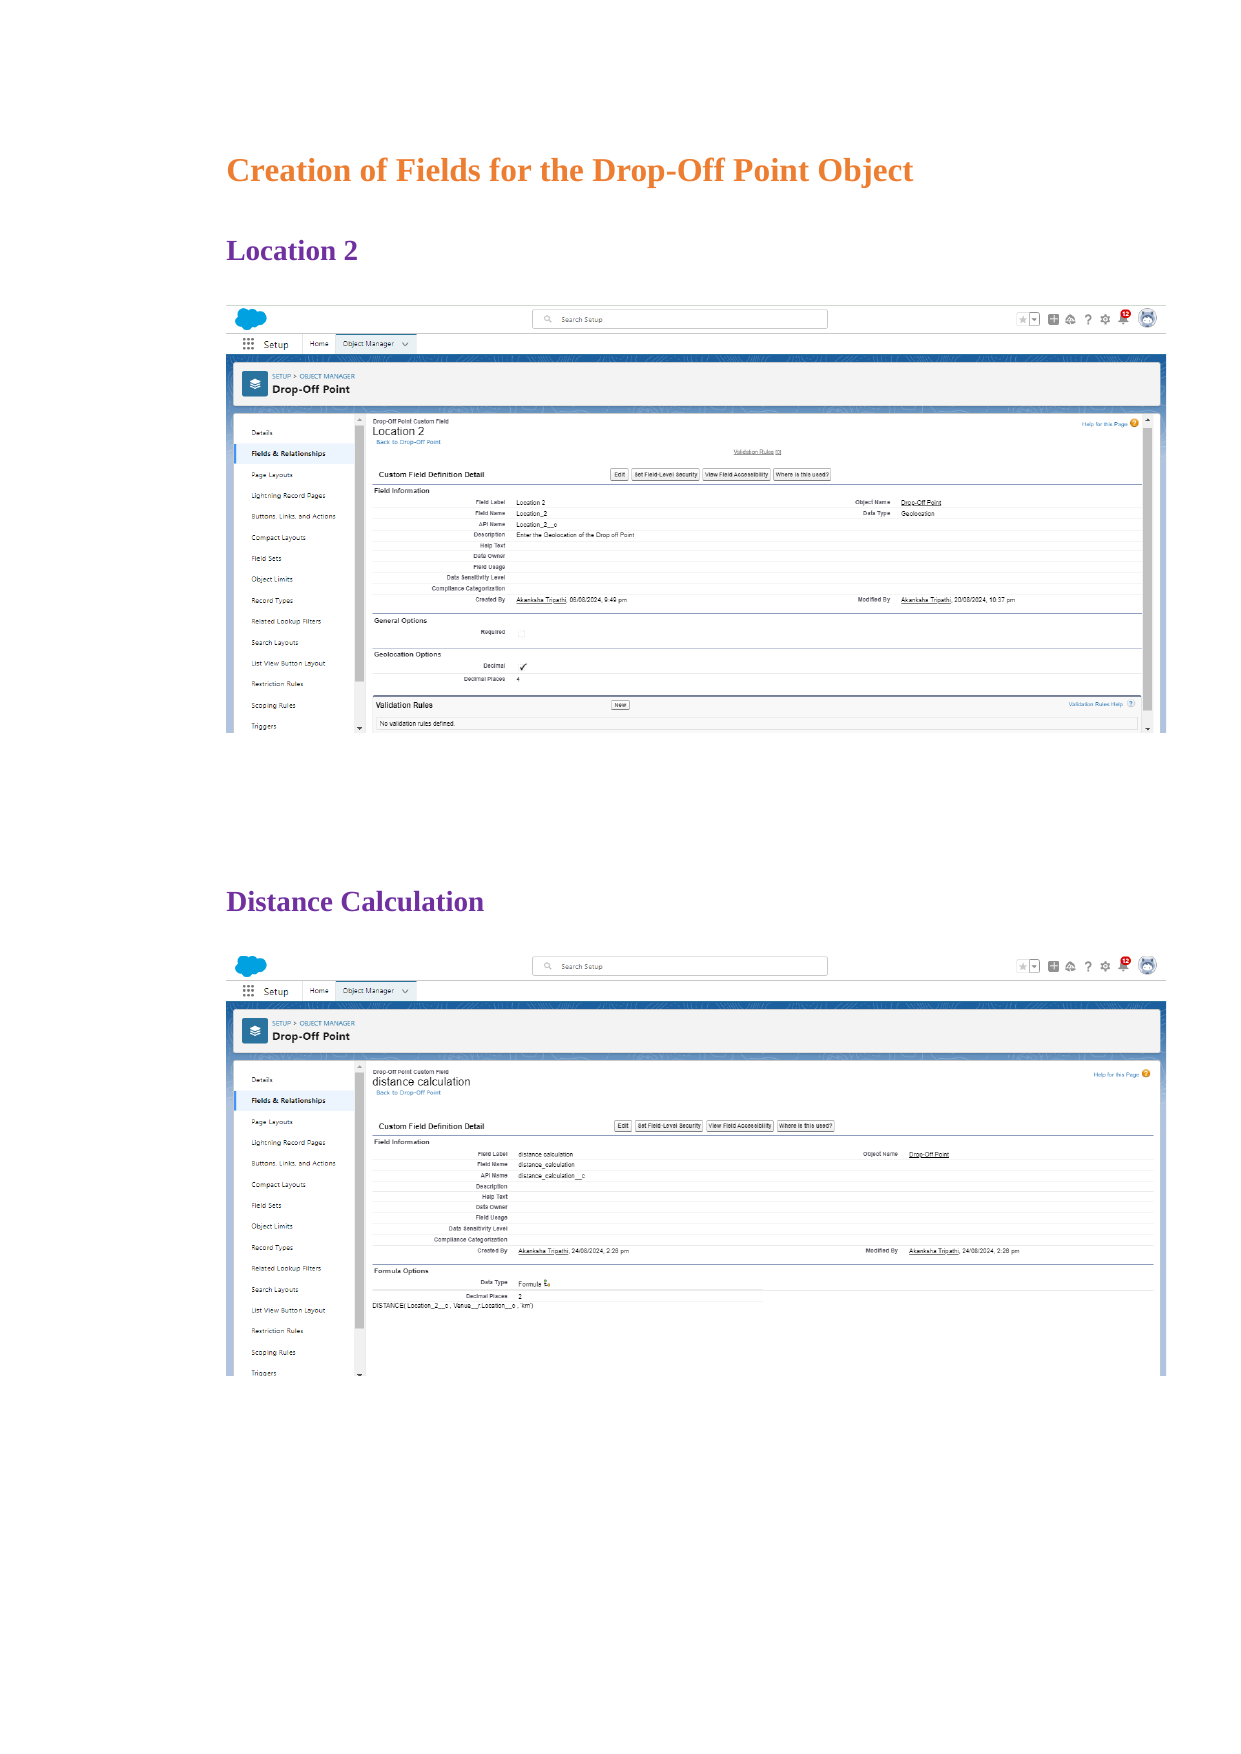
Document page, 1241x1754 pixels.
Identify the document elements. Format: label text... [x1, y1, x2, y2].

list Location 2 [226, 233, 1090, 266]
picture [226, 305, 1167, 733]
list Creation of Fields for the Drop-Off Point Object [226, 150, 1090, 188]
list Distance Calculation [226, 884, 1090, 918]
picture [226, 956, 1167, 1376]
